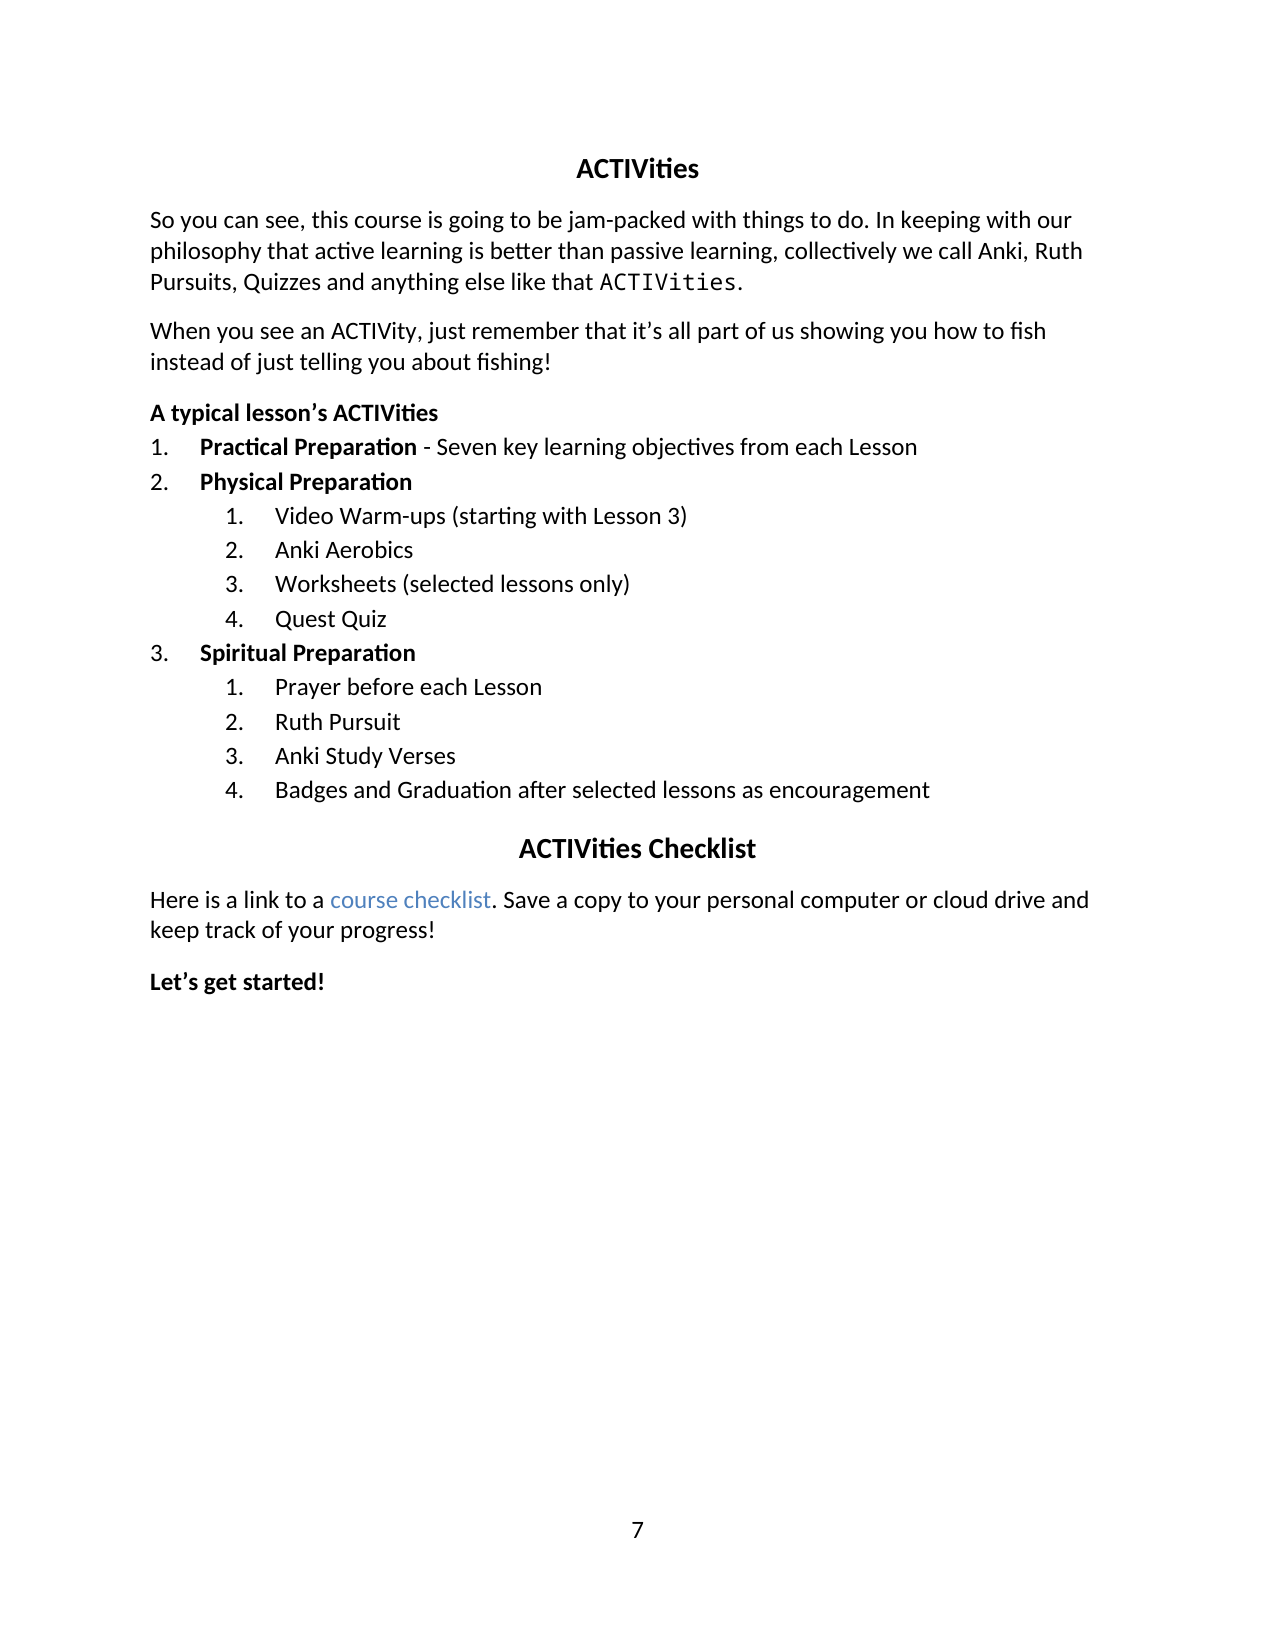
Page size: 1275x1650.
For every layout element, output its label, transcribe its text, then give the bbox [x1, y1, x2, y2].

subtitle A typical lesson’s ACTIVities [150, 397, 1125, 428]
list Prayer before each Lesson [225, 671, 1125, 702]
list Worksheets (selected lessons only) [225, 569, 1125, 599]
text When you see an ACTIVity, just remember that it’s all part of us showing you how to fish instead of just telling you about fishing! [150, 315, 1125, 376]
list Quest Quiz [225, 603, 1125, 633]
list Physical Preparation [150, 466, 1125, 496]
list Ruth Pursuit [225, 706, 1125, 736]
list Spiritual Preparation [150, 637, 1125, 668]
subtitle ACTIVities [150, 150, 1125, 186]
subtitle Let’s get started! [150, 966, 1125, 997]
list Badges and Graduation after selected lessons as encouragement [225, 774, 1125, 805]
text So you can see, this course is going to be jam-packed with things to do. In keeping with our philosophy that active learning is better than passive learning, collectively we call Anki, Ruth Pursuits, Quizzes and anything else like that ACTIVities. [150, 204, 1125, 297]
list Anki Aerobics [225, 534, 1125, 565]
list Anki Study Verses [225, 740, 1125, 771]
text Here is a link to a course checklist. Save a copy to your personal computer or cloud drive and keep track of your progress! [150, 884, 1125, 945]
subtitle ACTIVities Checklist [150, 830, 1125, 865]
list Video Warm-ups (starting with Lesson 3) [225, 500, 1125, 531]
list Practical Preparation - Seven key learning objectives from each Lesson [150, 432, 1125, 462]
